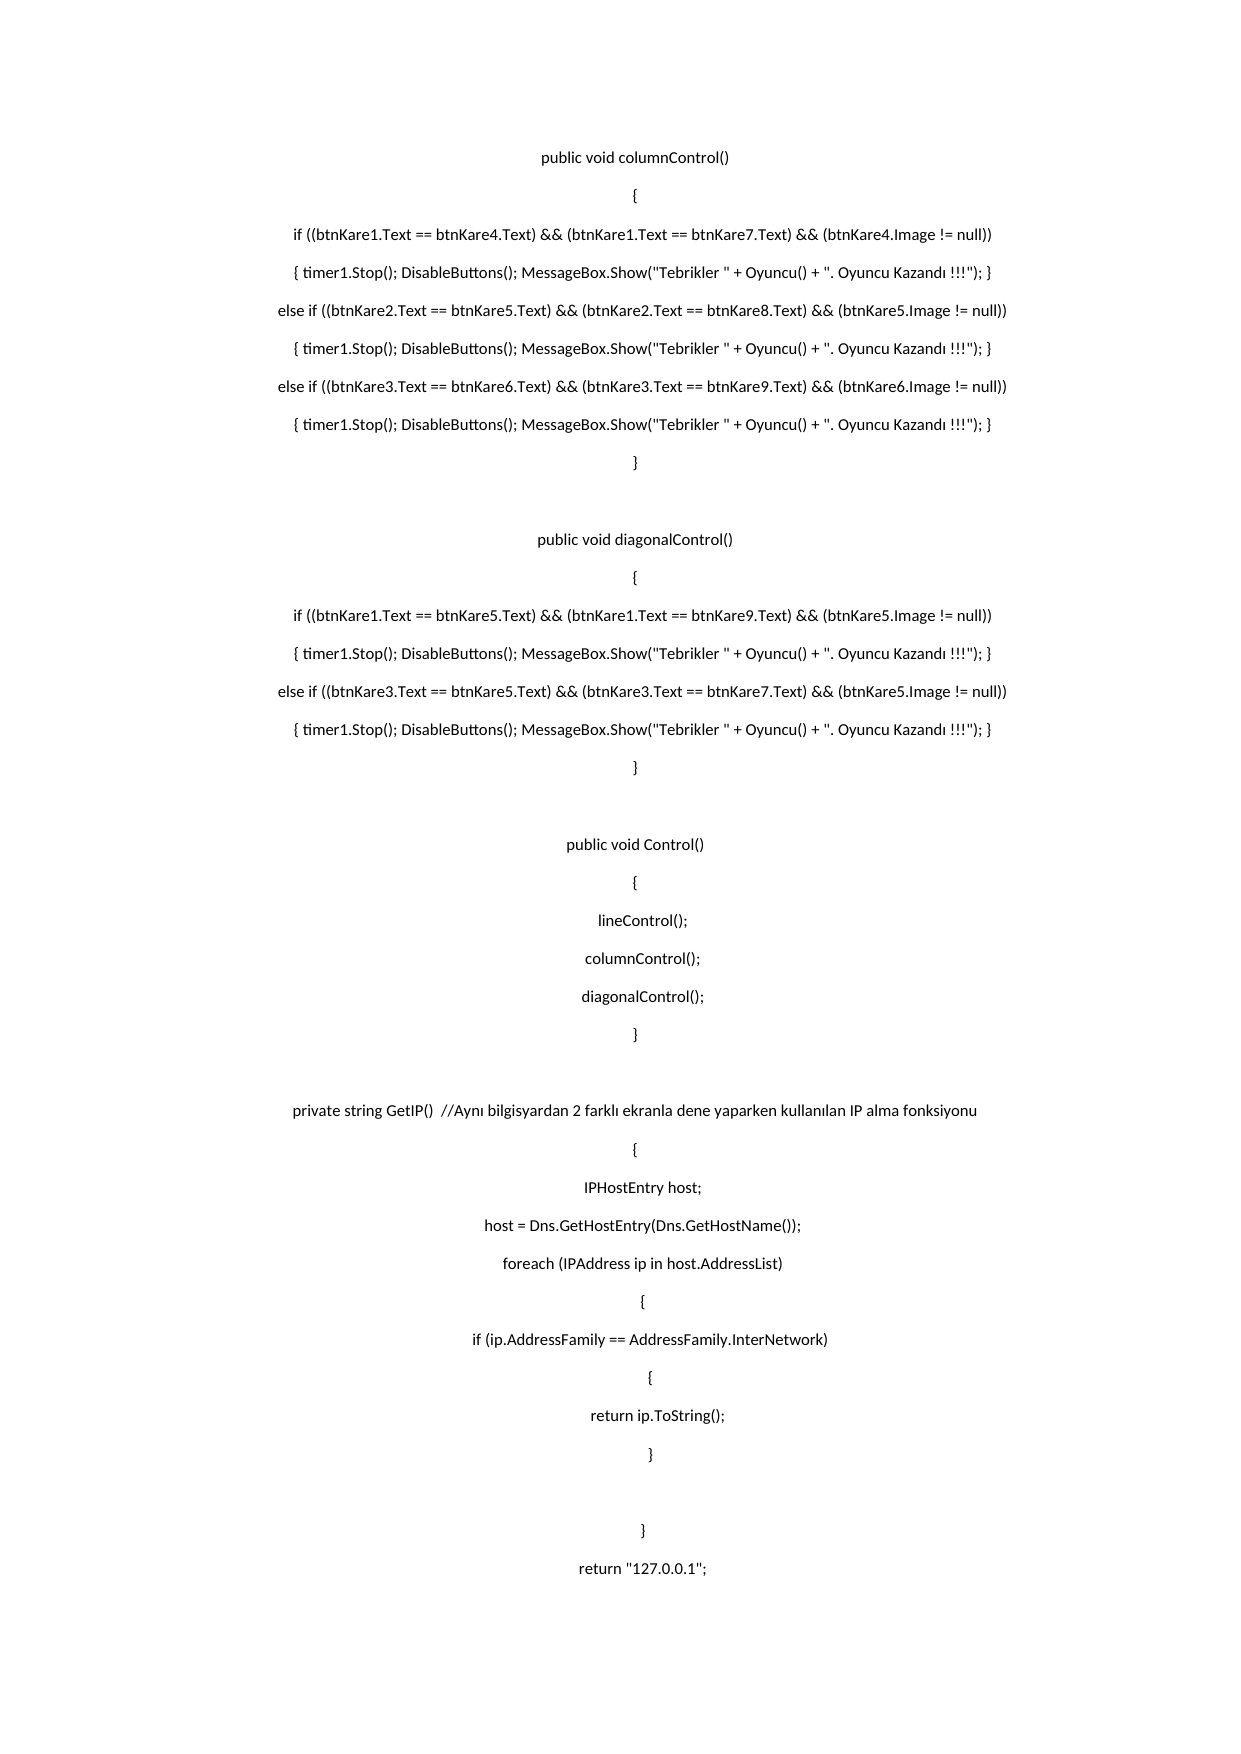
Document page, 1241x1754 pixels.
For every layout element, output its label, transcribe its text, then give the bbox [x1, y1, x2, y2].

text { [148, 1368, 1093, 1388]
text { timer1.Stop(); DisableButtons(); MessageBox.Show("Tebrikler " + Oyuncu() + ". Oyuncu Kazandı !!!"); } [148, 719, 1093, 740]
text } [148, 758, 1093, 778]
text private string GetIP() //Aynı bilgisyardan 2 farklı ekranla dene yaparken kullanılan IP alma fonksiyonu [148, 1101, 1093, 1121]
text else if ((btnKare2.Text == btnKare5.Text) && (btnKare2.Text == btnKare8.Text) && (btnKare5.Image != null)) [148, 300, 1093, 320]
text if ((btnKare1.Text == btnKare4.Text) && (btnKare1.Text == btnKare7.Text) && (btnKare4.Image != null)) [148, 224, 1093, 244]
text return ip.ToString(); [148, 1406, 1093, 1426]
text lineControl(); [148, 910, 1093, 930]
text } [148, 1520, 1093, 1540]
text public void diagonalControl() [148, 529, 1093, 549]
text } [148, 1444, 1093, 1464]
text diagonalControl(); [148, 986, 1093, 1007]
text if (ip.AddressFamily == AddressFamily.InterNetwork) [148, 1329, 1093, 1350]
text public void Control() [148, 834, 1093, 854]
text columnControl(); [148, 948, 1093, 968]
text return "127.0.0.1"; [148, 1558, 1093, 1578]
text } [148, 1024, 1093, 1045]
text if ((btnKare1.Text == btnKare5.Text) && (btnKare1.Text == btnKare9.Text) && (btnKare5.Image != null)) [148, 605, 1093, 625]
text else if ((btnKare3.Text == btnKare6.Text) && (btnKare3.Text == btnKare9.Text) && (btnKare6.Image != null)) [148, 376, 1093, 397]
text { timer1.Stop(); DisableButtons(); MessageBox.Show("Tebrikler " + Oyuncu() + ". Oyuncu Kazandı !!!"); } [148, 338, 1093, 358]
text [148, 262, 1093, 282]
text { timer1.Stop(); DisableButtons(); MessageBox.Show("Tebrikler " + Oyuncu() + ". Oyuncu Kazandı !!!"); } [148, 414, 1093, 435]
text } [148, 453, 1093, 473]
text else if ((btnKare3.Text == btnKare5.Text) && (btnKare3.Text == btnKare7.Text) && (btnKare5.Image != null)) [148, 681, 1093, 702]
text public void columnControl() [148, 148, 1093, 168]
text host = Dns.GetHostEntry(Dns.GetHostName()); [148, 1215, 1093, 1235]
text { [148, 1291, 1093, 1312]
text { [148, 186, 1093, 206]
text { [148, 872, 1093, 892]
text IPHostEntry host; [148, 1177, 1093, 1197]
text { [148, 567, 1093, 587]
text { timer1.Stop(); DisableButtons(); MessageBox.Show("Tebrikler " + Oyuncu() + ". Oyuncu Kazandı !!!"); } [148, 643, 1093, 663]
text foreach (IPAddress ip in host.AddressList) [148, 1253, 1093, 1273]
text { [148, 1139, 1093, 1159]
